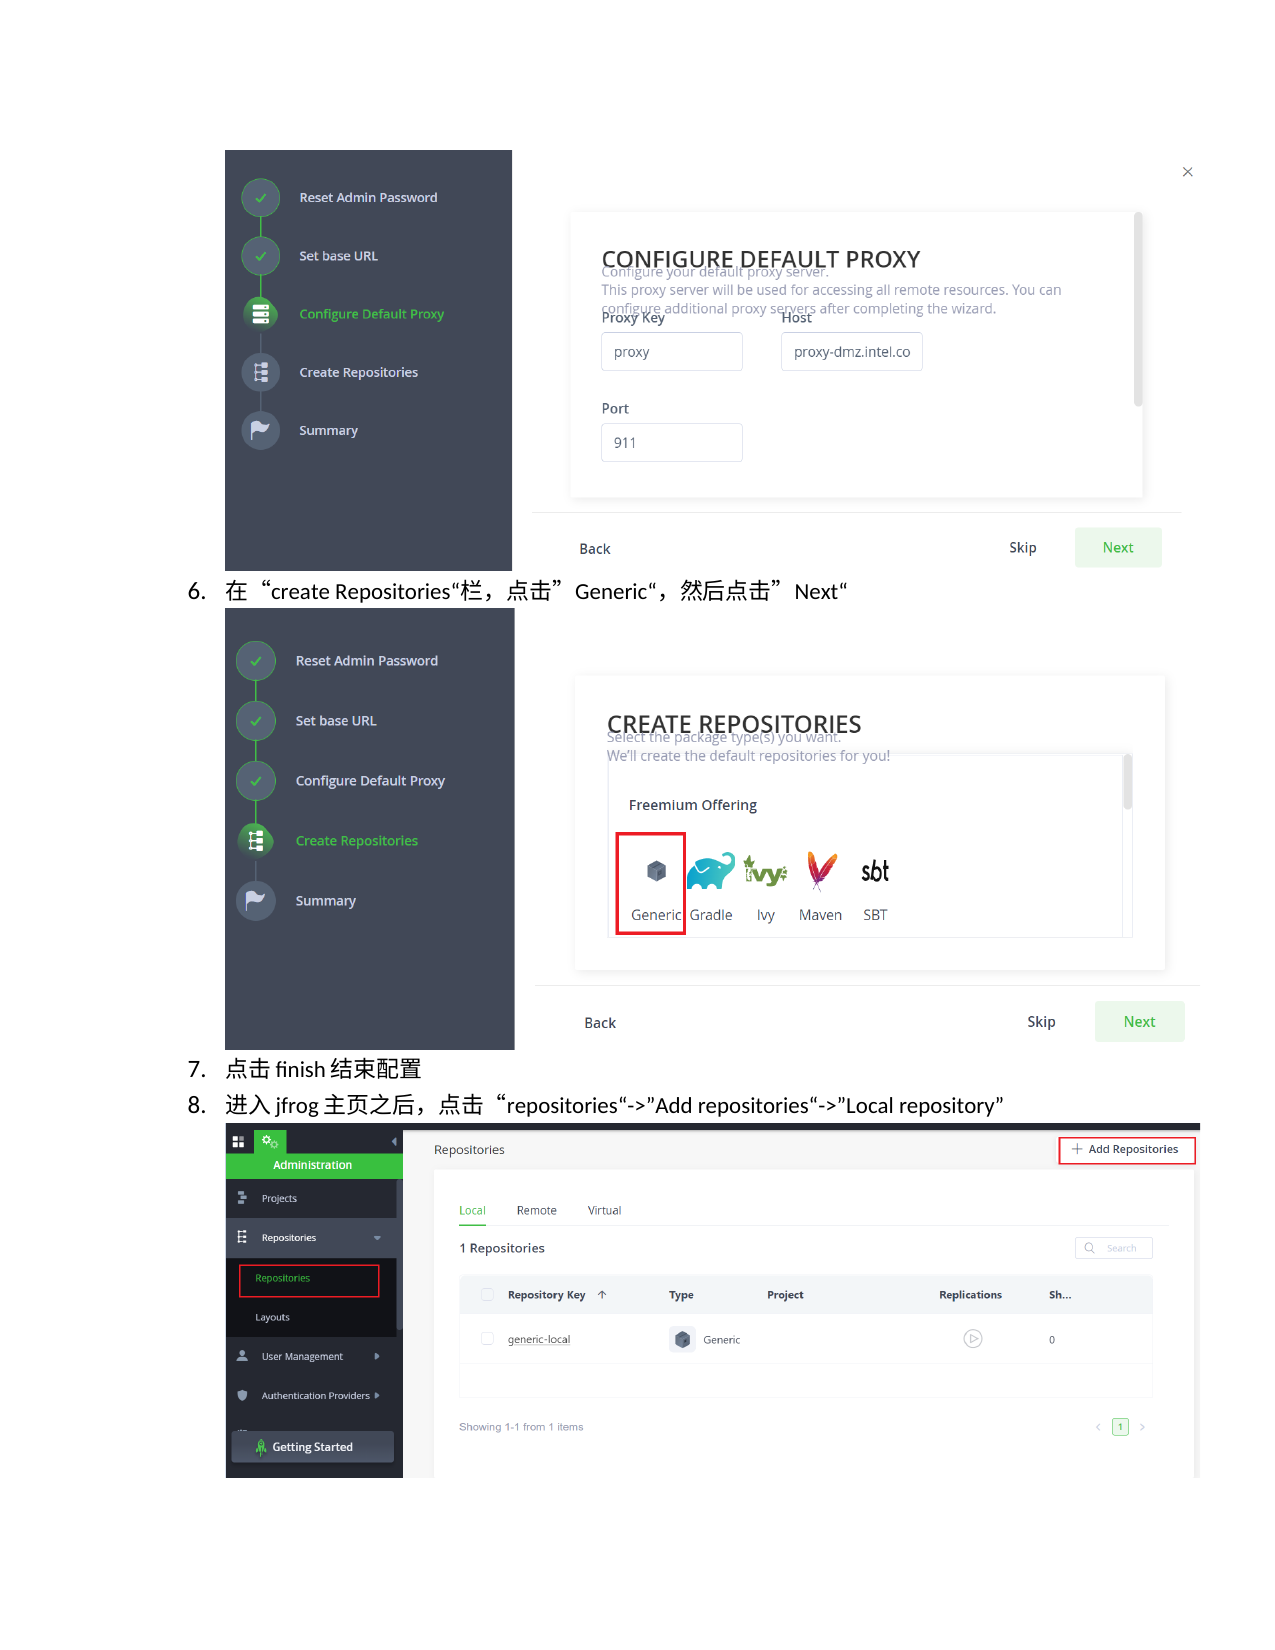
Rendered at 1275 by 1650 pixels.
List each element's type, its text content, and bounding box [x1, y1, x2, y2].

list 在“create Repositories“栏，点击”Generic“，然后点击”Next“ [187, 573, 1125, 606]
list 点击finish结束配置 [187, 1051, 1125, 1084]
picture [225, 150, 1200, 571]
list 进入jfrog主页之后，点击“repositories“->”Add repositories“->”Local repository” [187, 1087, 1125, 1120]
picture [225, 608, 1200, 1050]
picture [225, 1123, 1200, 1478]
